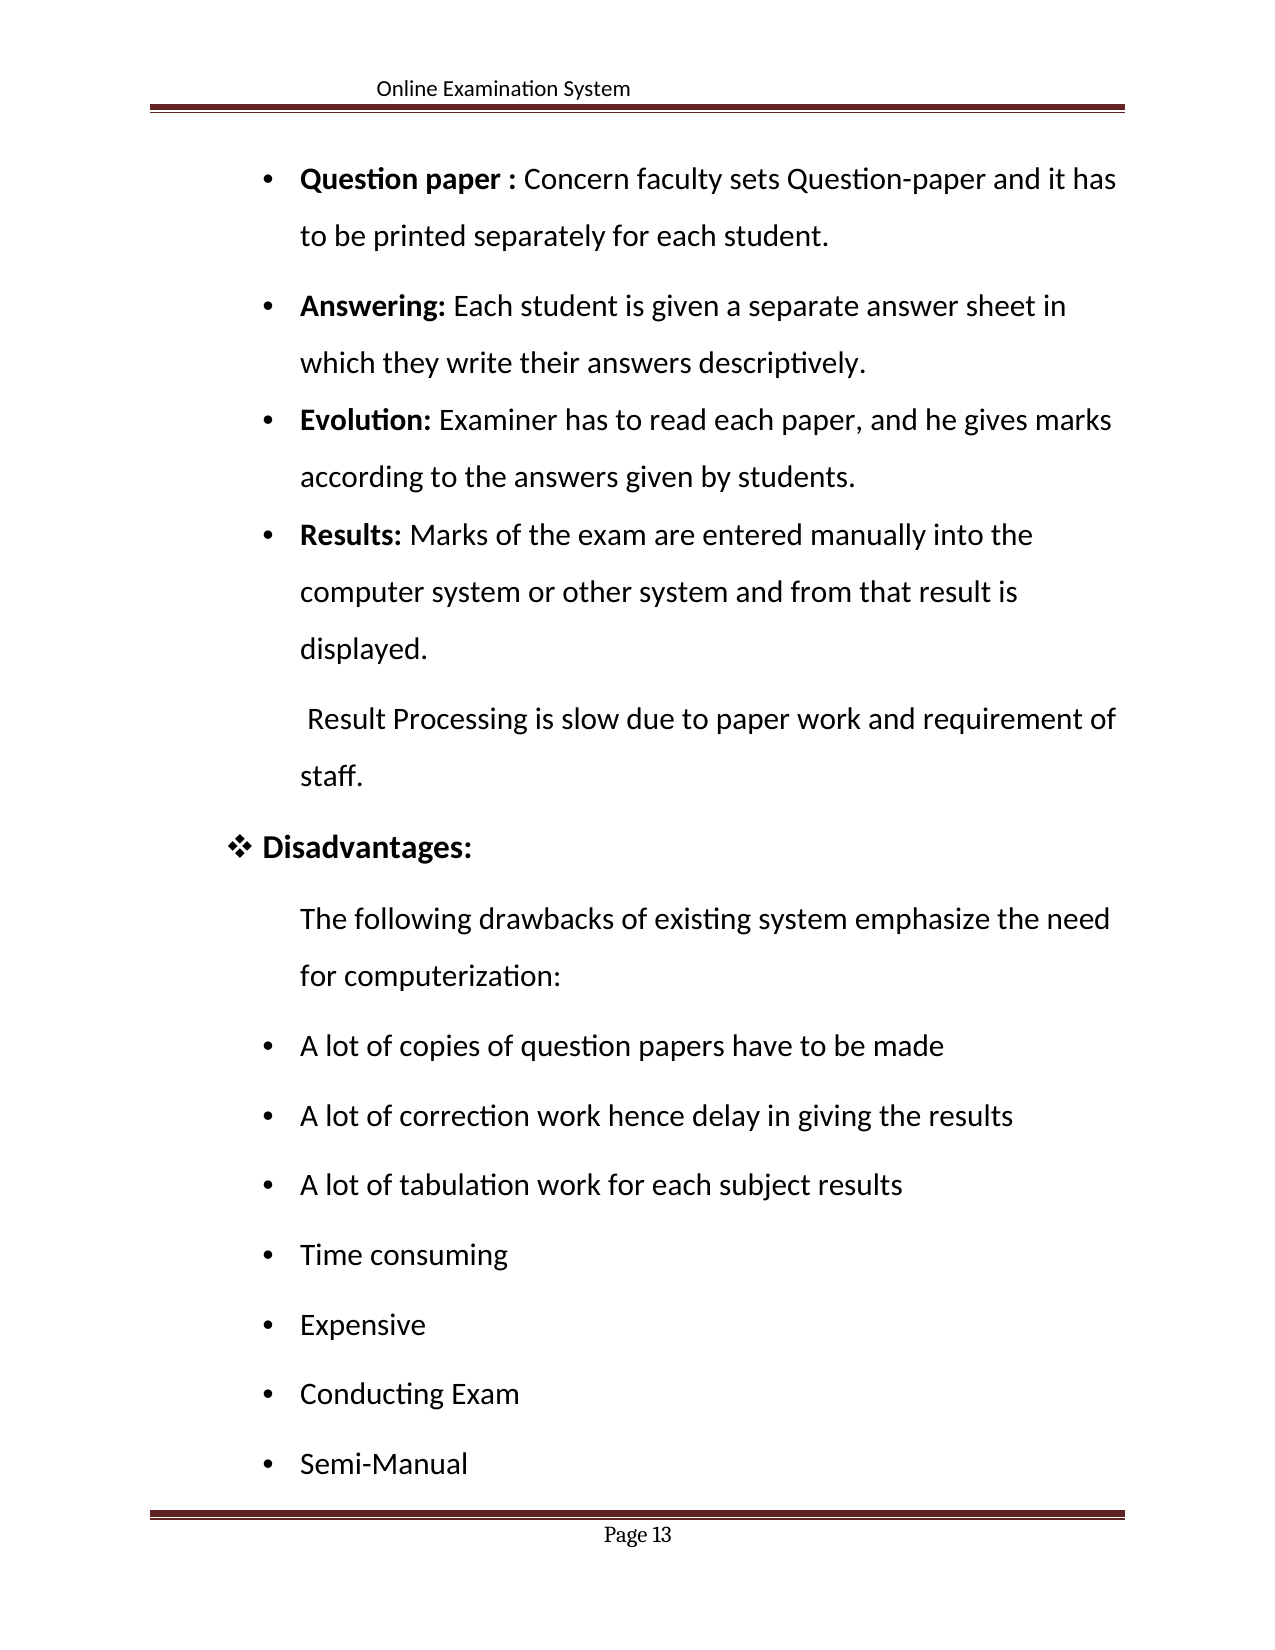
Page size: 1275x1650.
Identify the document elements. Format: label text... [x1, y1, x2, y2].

list A lot of copies of question papers have to be made [262, 1026, 1125, 1064]
list Disadvantages: [225, 826, 1125, 866]
list Expensive [262, 1305, 1125, 1343]
list Semi-Manual [262, 1444, 1125, 1482]
list Answering: Each student is given a separate answer sheet in which they write their answers descriptively. [262, 286, 1125, 381]
list A lot of tabulation work for each subject results [262, 1165, 1125, 1203]
list Question paper : Concern faculty sets Question-paper and it has to be printed separately for each student. [262, 159, 1125, 254]
text Result Processing is slow due to paper work and requirement of staff. [300, 699, 1125, 794]
list Conducting Exam [262, 1374, 1125, 1413]
list Evolution: Examiner has to read each paper, and he gives marks according to the answers given by students. [262, 400, 1125, 496]
list Results: Marks of the exam are entered manually into the computer system or other system and from that result is displayed. [262, 515, 1125, 667]
list A lot of correction work hence delay in giving the results [262, 1096, 1125, 1134]
text The following drawbacks of existing system emphasize the need for computerization: [300, 899, 1125, 994]
list Time consuming [262, 1235, 1125, 1273]
